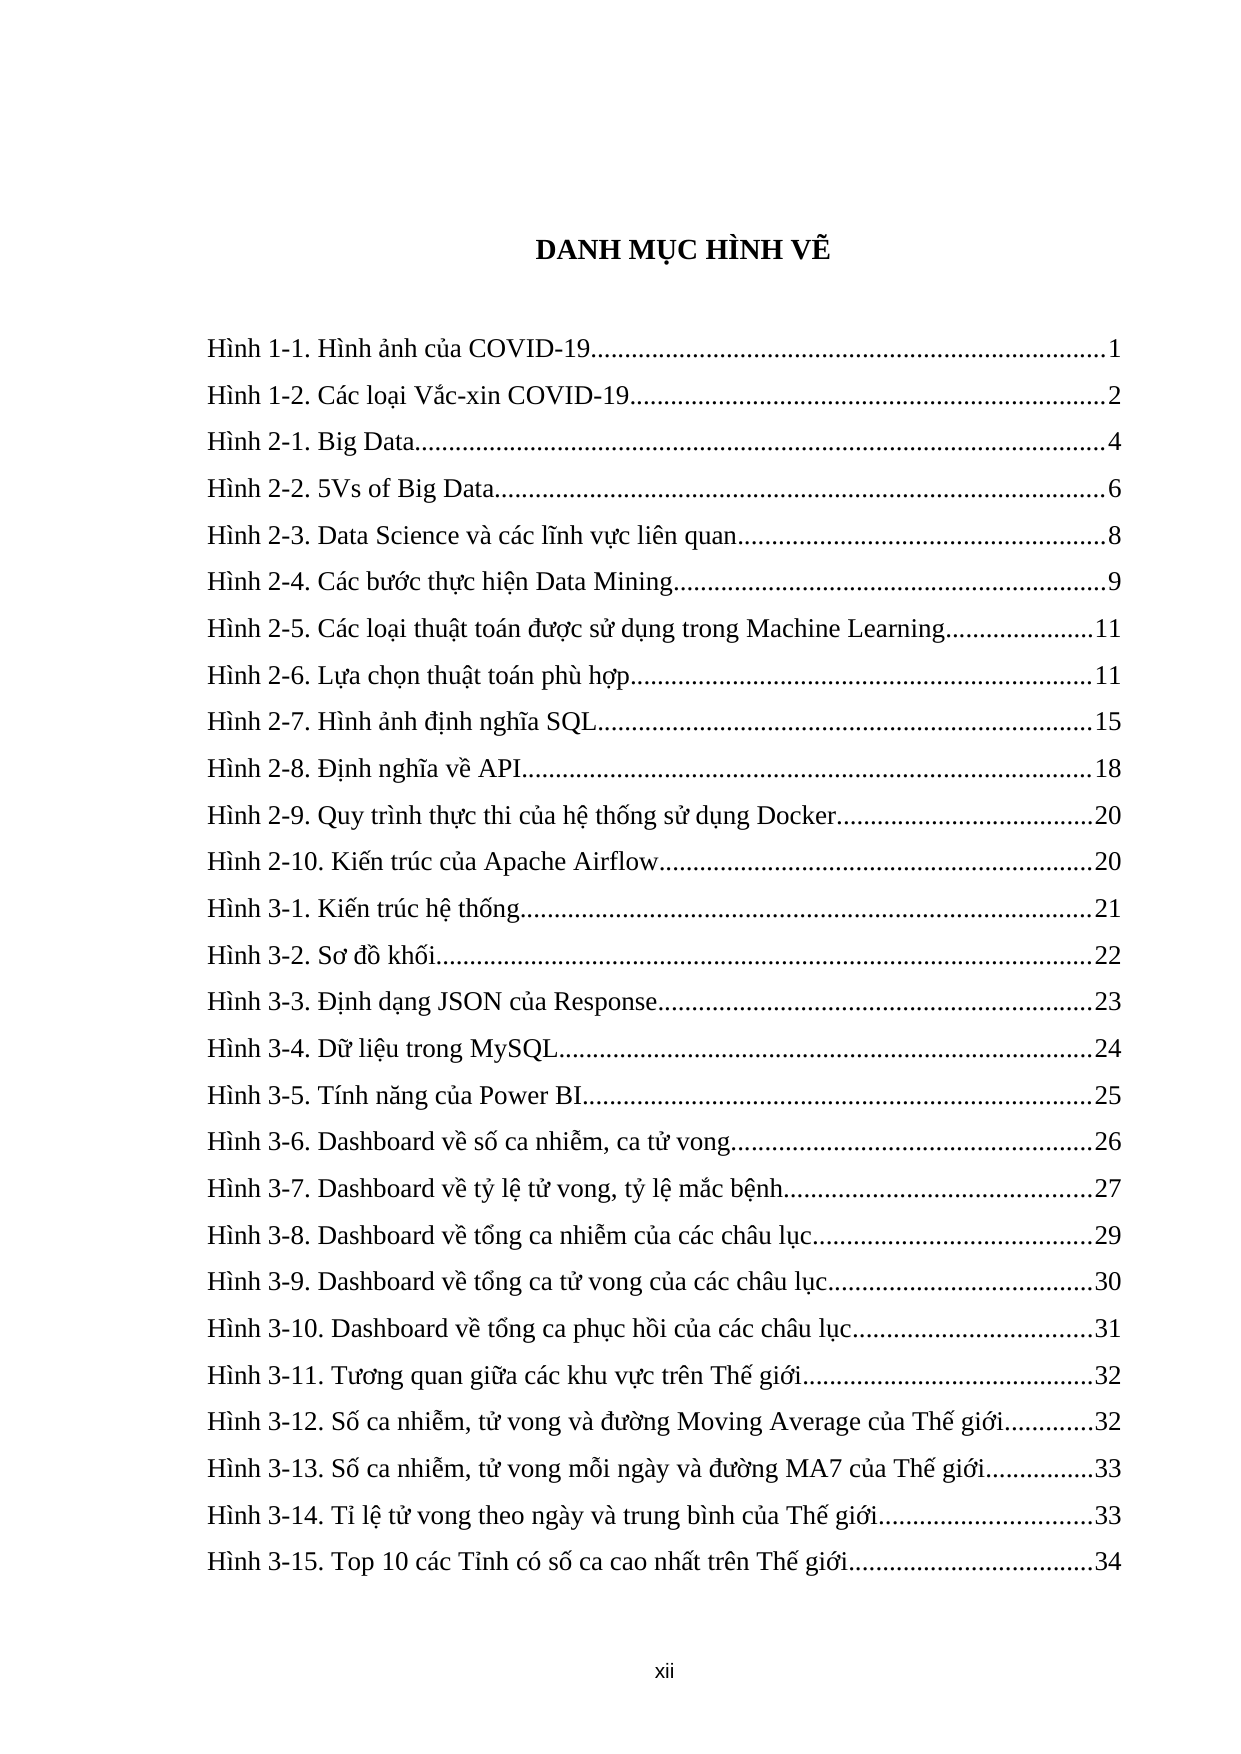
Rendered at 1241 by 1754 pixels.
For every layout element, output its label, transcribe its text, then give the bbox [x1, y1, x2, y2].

text Hình 3-5. Tính năng của Power BI 25 [207, 1079, 1122, 1110]
text Hình 3-14. Tỉ lệ tử vong theo ngày và trung bình của Thế giới 33 [207, 1499, 1122, 1530]
text Hình 1-1. Hình ảnh của COVID-19 1 [207, 332, 1122, 363]
text Hình 2-3. Data Science và các lĩnh vực liên quan 8 [207, 519, 1122, 550]
text Hình 2-8. Định nghĩa về API 18 [207, 752, 1122, 783]
text Hình 3-6. Dashboard về số ca nhiễm, ca tử vong... 26 [207, 1125, 1122, 1157]
text Hình 2-9. Quy trình thực thi của hệ thống sử dụng Docker. 20 [207, 799, 1122, 830]
text Hình 3-1. Kiến trúc hệ thống 21 [207, 892, 1122, 923]
text Hình 3-15. Top 10 các Tỉnh có số ca cao nhất trên Thế giới 34 [207, 1545, 1122, 1577]
text Hình 3-4. Dữ liệu trong MySQL 24 [207, 1032, 1122, 1063]
text Hình 3-3. Định dạng JSON của Response 23 [207, 985, 1122, 1017]
text Hình 2-7. Hình ảnh định nghĩa SQL 15 [207, 705, 1122, 737]
text Hình 3-9. Dashboard về tổng ca tử vong của các châu lục 30 [207, 1265, 1122, 1297]
text Hình 3-10. Dashboard về tổng ca phục hồi của các châu lục 31 [207, 1312, 1122, 1343]
text Hình 3-8. Dashboard về tổng ca nhiễm của các châu lục 29 [207, 1219, 1122, 1250]
text Hình 3-11. Tương quan giữa các khu vực trên Thế giới 32 [207, 1359, 1122, 1390]
text Hình 2-1. Big Data 4 [207, 425, 1122, 457]
text Hình 2-6. Lựa chọn thuật toán phù hợp 11 [207, 659, 1122, 690]
text Hình 3-7. Dashboard về tỷ lệ tử vong, tỷ lệ mắc bệnh... 27 [207, 1172, 1122, 1203]
text Hình 3-12. Số ca nhiễm, tử vong và đường Moving Average của Thế giới 32 [207, 1405, 1122, 1437]
text Hình 2-10. Kiến trúc của Apache Airflow 20 [207, 845, 1122, 877]
text Hình 3-13. Số ca nhiễm, tử vong mỗi ngày và đường MA7 của Thế giới 33 [207, 1452, 1122, 1483]
text Hình 2-4. Các bước thực hiện Data Mining 9 [207, 565, 1122, 597]
text Hình 3-2. Sơ đồ khối 22 [207, 939, 1122, 970]
text Hình 2-5. Các loại thuật toán được sử dụng trong Machine Learning 11 [207, 612, 1122, 643]
text Hình 2-2. 5Vs of Big Data 6 [207, 472, 1122, 503]
subtitle DANH MỤC HÌNH VẼ [244, 232, 1122, 265]
text Hình 1-2. Các loại Vắc-xin COVID-19 2 [207, 379, 1122, 410]
